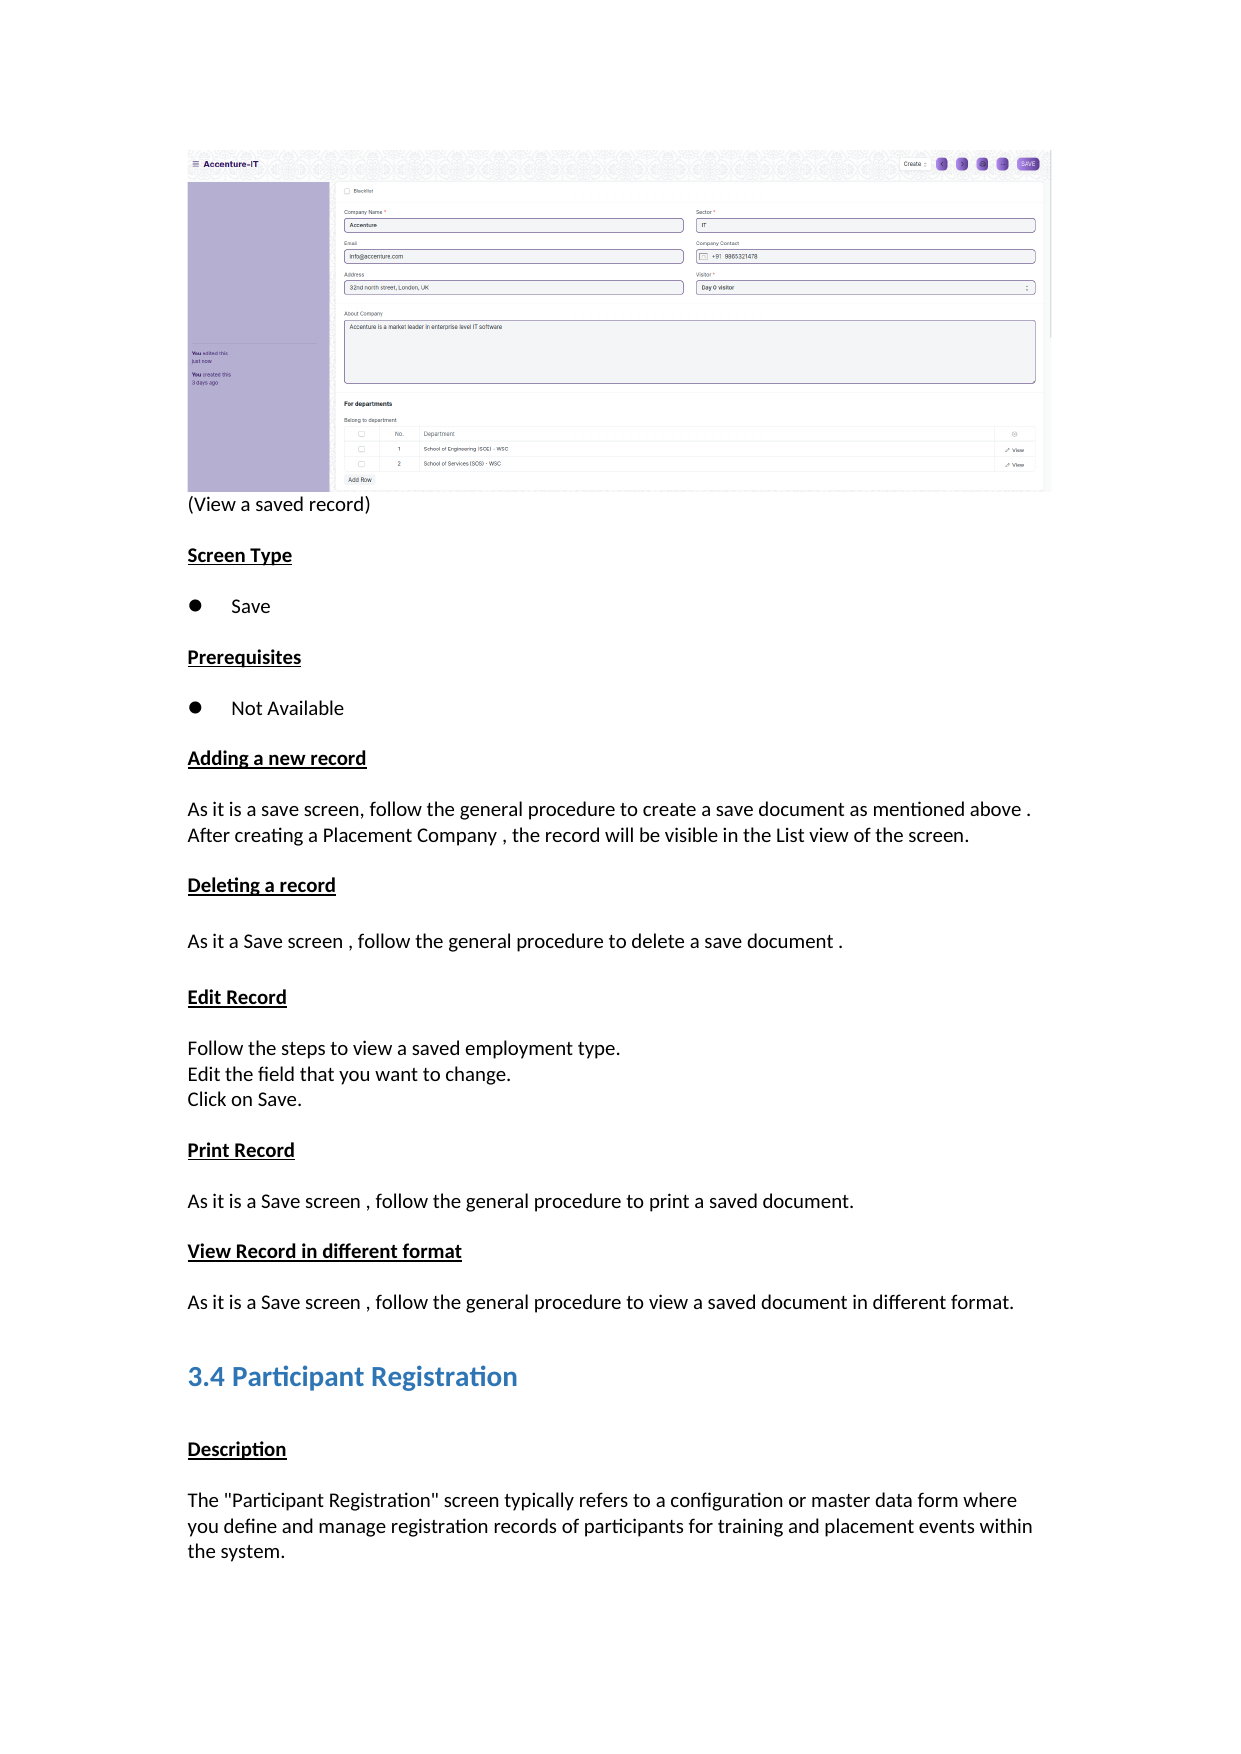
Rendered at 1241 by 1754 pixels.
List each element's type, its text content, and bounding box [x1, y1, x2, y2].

text Description [187, 1437, 1053, 1462]
text As it is a Save screen , follow the general procedure to print a saved document. [187, 1188, 1053, 1213]
list Save [187, 593, 1053, 618]
text As it is a save screen, follow the general procedure to create a save document as mentioned above . [187, 796, 1053, 822]
text Edit Record [187, 984, 1053, 1010]
text Prerequisites [187, 644, 1053, 669]
text Follow the steps to view a saved employment type. [187, 1035, 1053, 1061]
text After creating a Placement Company , the record will be visible in the List view of the screen. [187, 822, 1053, 847]
subtitle Participant Registration [187, 1358, 1053, 1394]
text Deleting a record [187, 873, 1053, 898]
text (View a saved record) [187, 491, 1053, 517]
text Screen Type [187, 542, 1053, 568]
text As it a Save screen , follow the general procedure to delete a save document . [187, 929, 1053, 954]
list Not Available [187, 695, 1053, 720]
text Edit the field that you want to change. [187, 1061, 1053, 1086]
text View Record in different format [187, 1239, 1053, 1264]
text Click on Save. [187, 1086, 1053, 1112]
text The "Participant Registration" screen typically refers to a configuration or master data form where you define and manage registration records of participants for training and placement events within the system. [187, 1487, 1053, 1564]
text Adding a new record [187, 746, 1053, 771]
text As it is a Save screen , follow the general procedure to view a saved document in different format. [187, 1289, 1053, 1315]
picture [187, 150, 1052, 492]
text Print Record [187, 1137, 1053, 1162]
